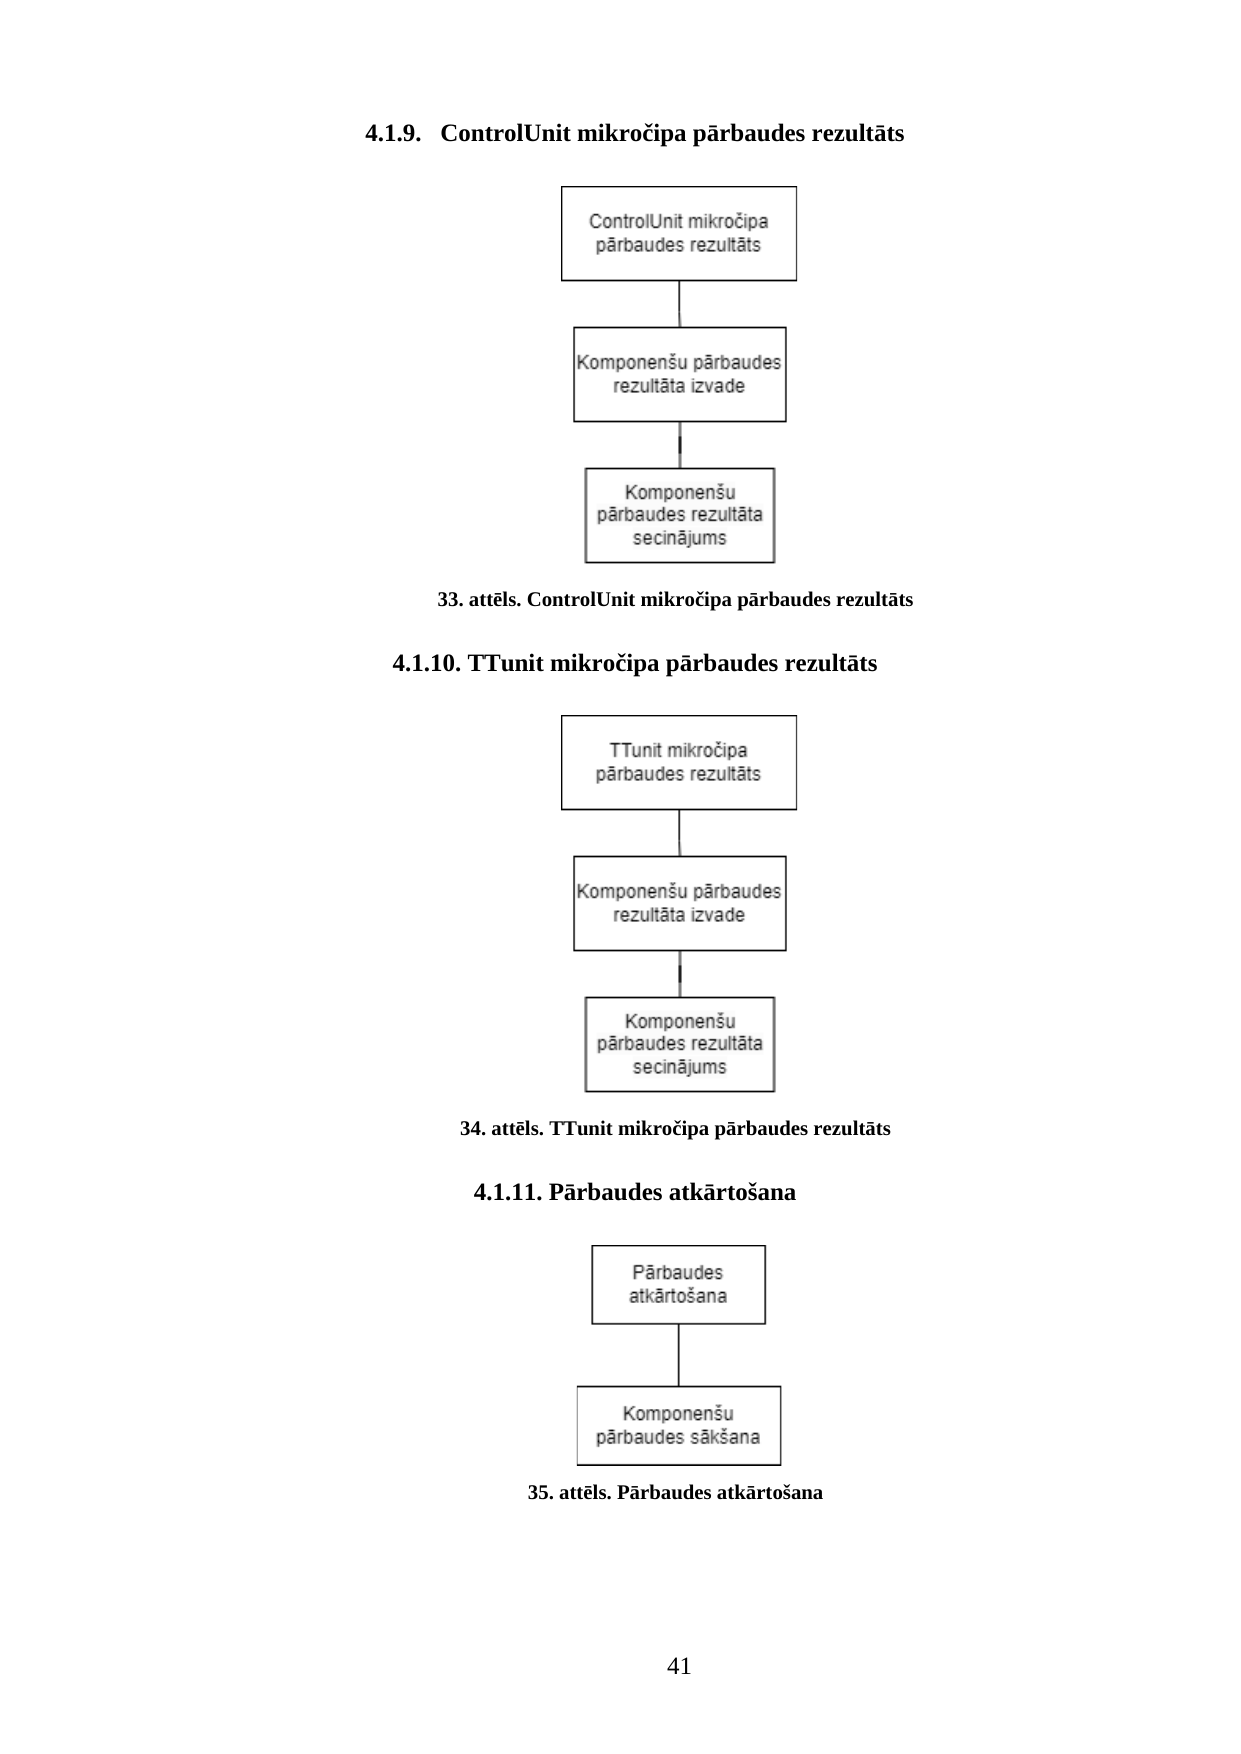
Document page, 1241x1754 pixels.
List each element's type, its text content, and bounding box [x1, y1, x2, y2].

list 33. attēls. ControlUnit mikročipa pārbaudes rezultāts [229, 587, 1122, 611]
picture [576, 1245, 782, 1466]
subtitle Pārbaudes atkārtošana [148, 1177, 1122, 1206]
picture [561, 186, 798, 573]
list 34. attēls. TTunit mikročipa pārbaudes rezultāts [229, 1116, 1122, 1140]
list 35. attēls. Pārbaudes atkārtošana [229, 1480, 1122, 1504]
subtitle ControlUnit mikročipa pārbaudes rezultāts [148, 118, 1122, 147]
picture [561, 715, 798, 1102]
subtitle TTunit mikročipa pārbaudes rezultāts [148, 648, 1122, 676]
